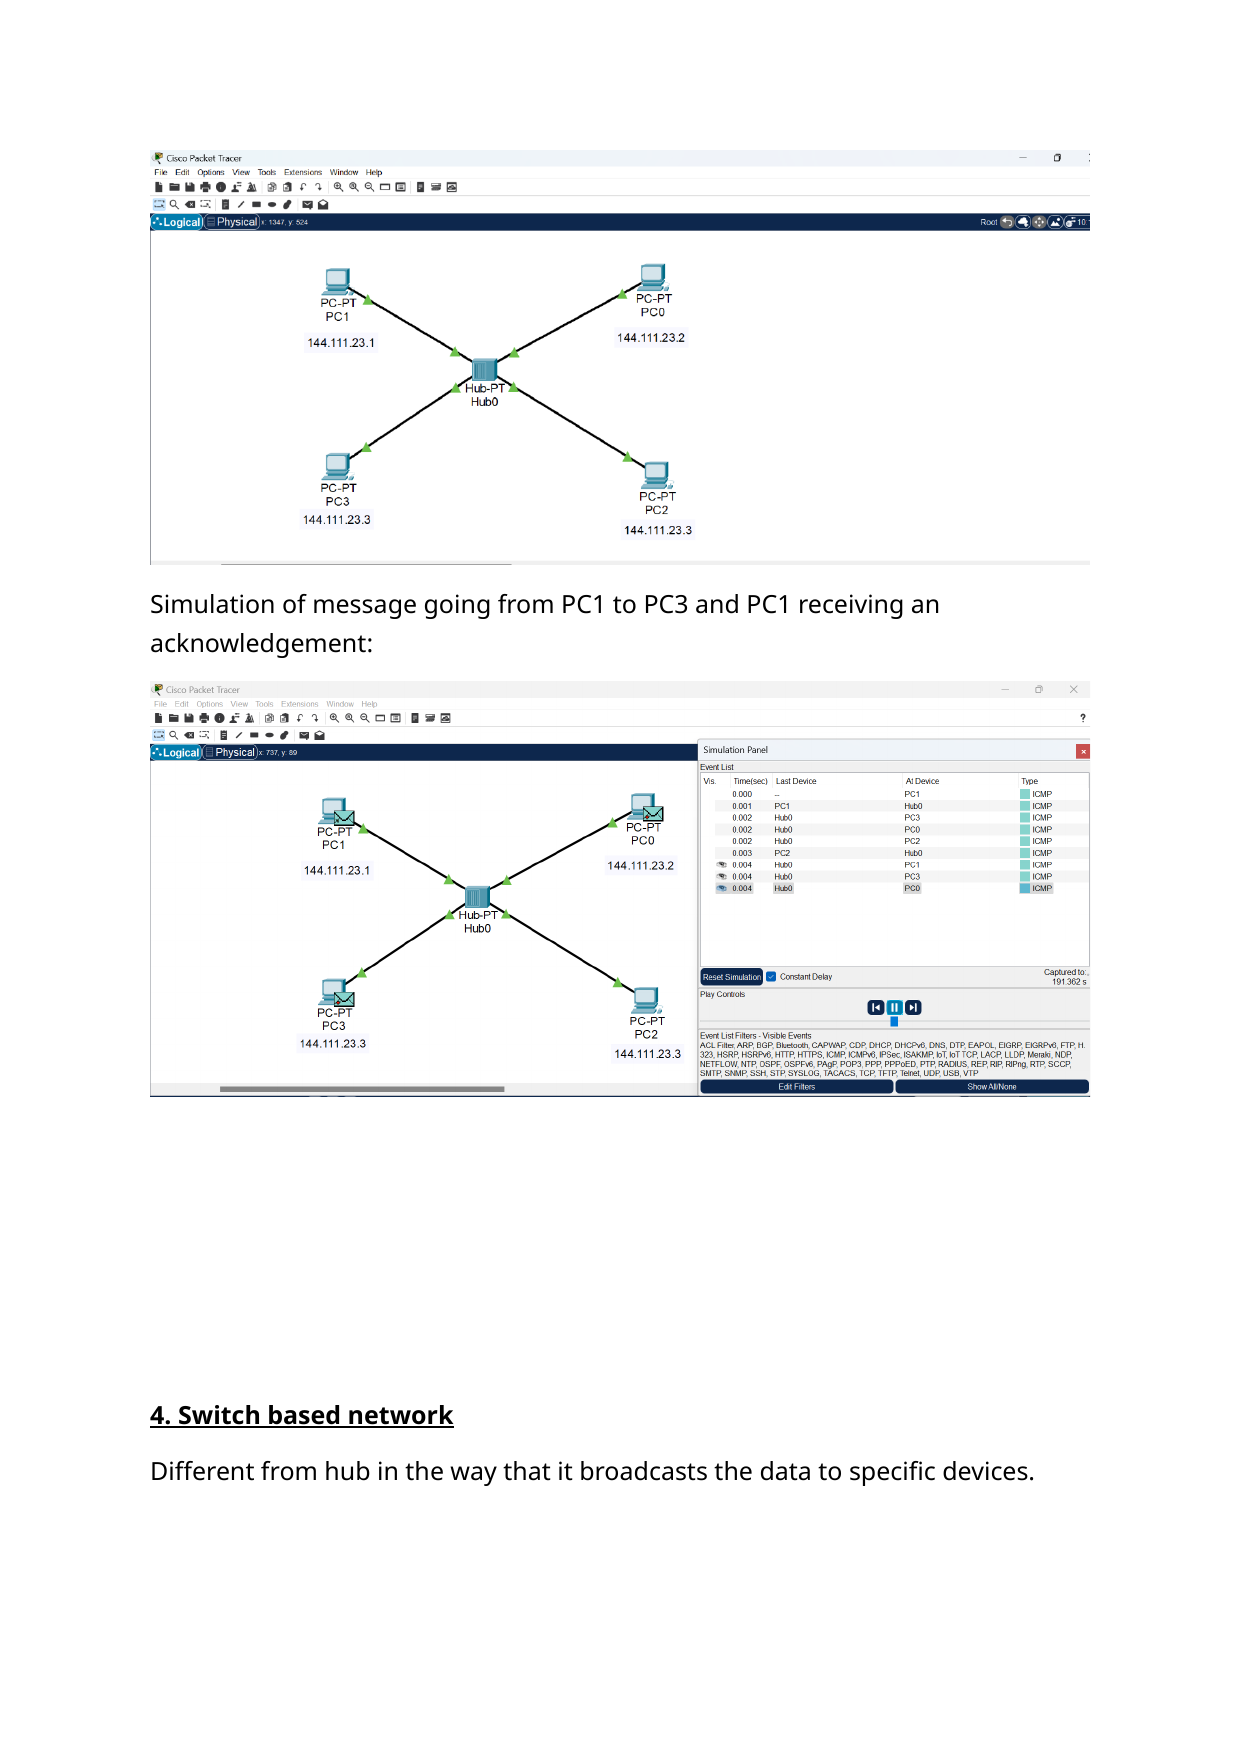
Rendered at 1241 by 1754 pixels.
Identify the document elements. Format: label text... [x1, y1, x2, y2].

picture [150, 150, 1090, 565]
text Simulation of message going from PC1 to PC3 and PC1 receiving an acknowledgement: [150, 587, 1090, 660]
picture [178, 219, 187, 227]
picture [150, 681, 1091, 1097]
text 4. Switch based network [150, 1397, 1090, 1431]
text Different from hub in the way that it broadcasts the data to specific devices. [150, 1453, 1090, 1487]
picture [178, 749, 186, 758]
